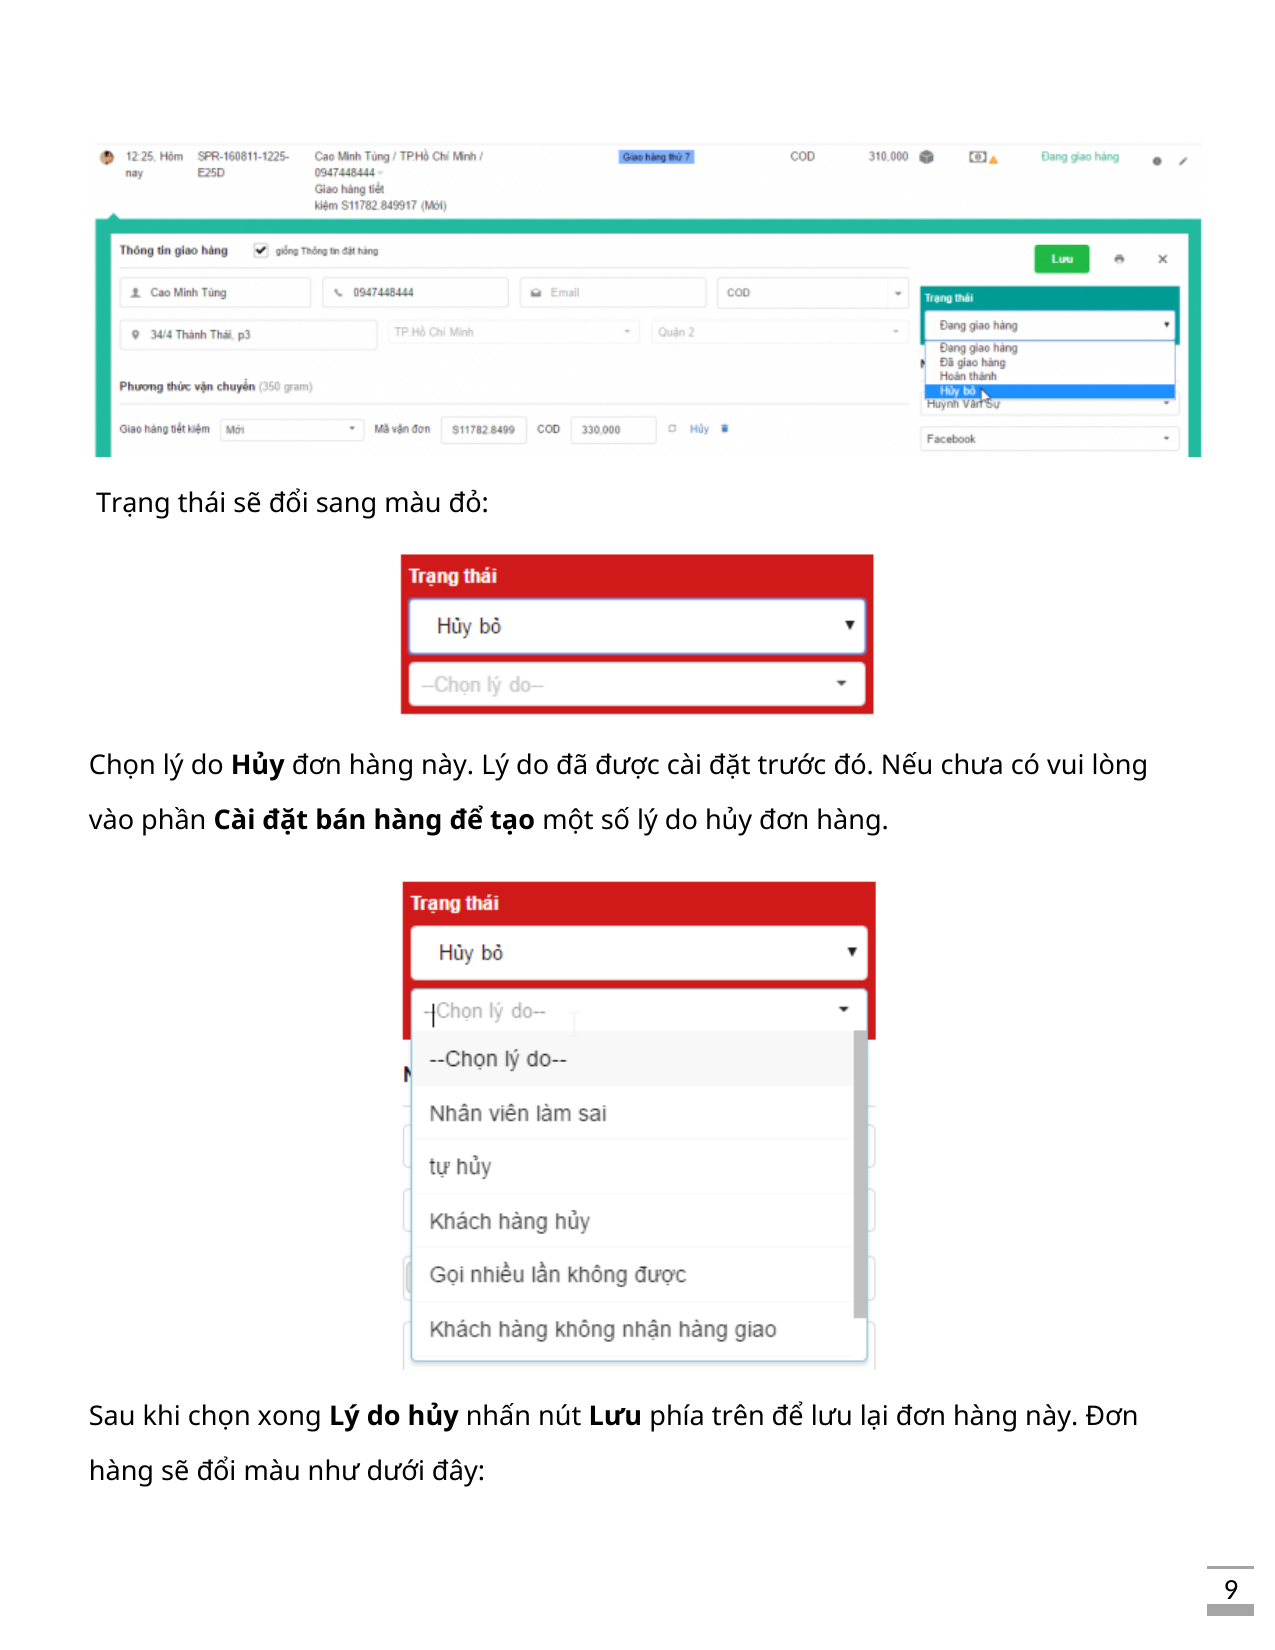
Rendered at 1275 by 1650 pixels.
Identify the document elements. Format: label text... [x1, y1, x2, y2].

text Trạng thái sẽ đổi sang màu đỏ: [89, 483, 1186, 520]
picture [395, 551, 880, 719]
picture [88, 139, 1204, 457]
text Sau khi chọn xong Lý do hủy nhấn nút Lưu phía trên để lưu lại đơn hàng này. Đơn hàng sẽ đổi màu như dưới đây: [89, 1396, 1186, 1489]
picture [389, 868, 887, 1370]
text Chọn lý do Hủy đơn hàng này. Lý do đã được cài đặt trước đó. Nếu chưa có vui lòng vào phần Cài đặt bán hàng để tạo một số lý do hủy đơn hàng. [89, 745, 1186, 838]
